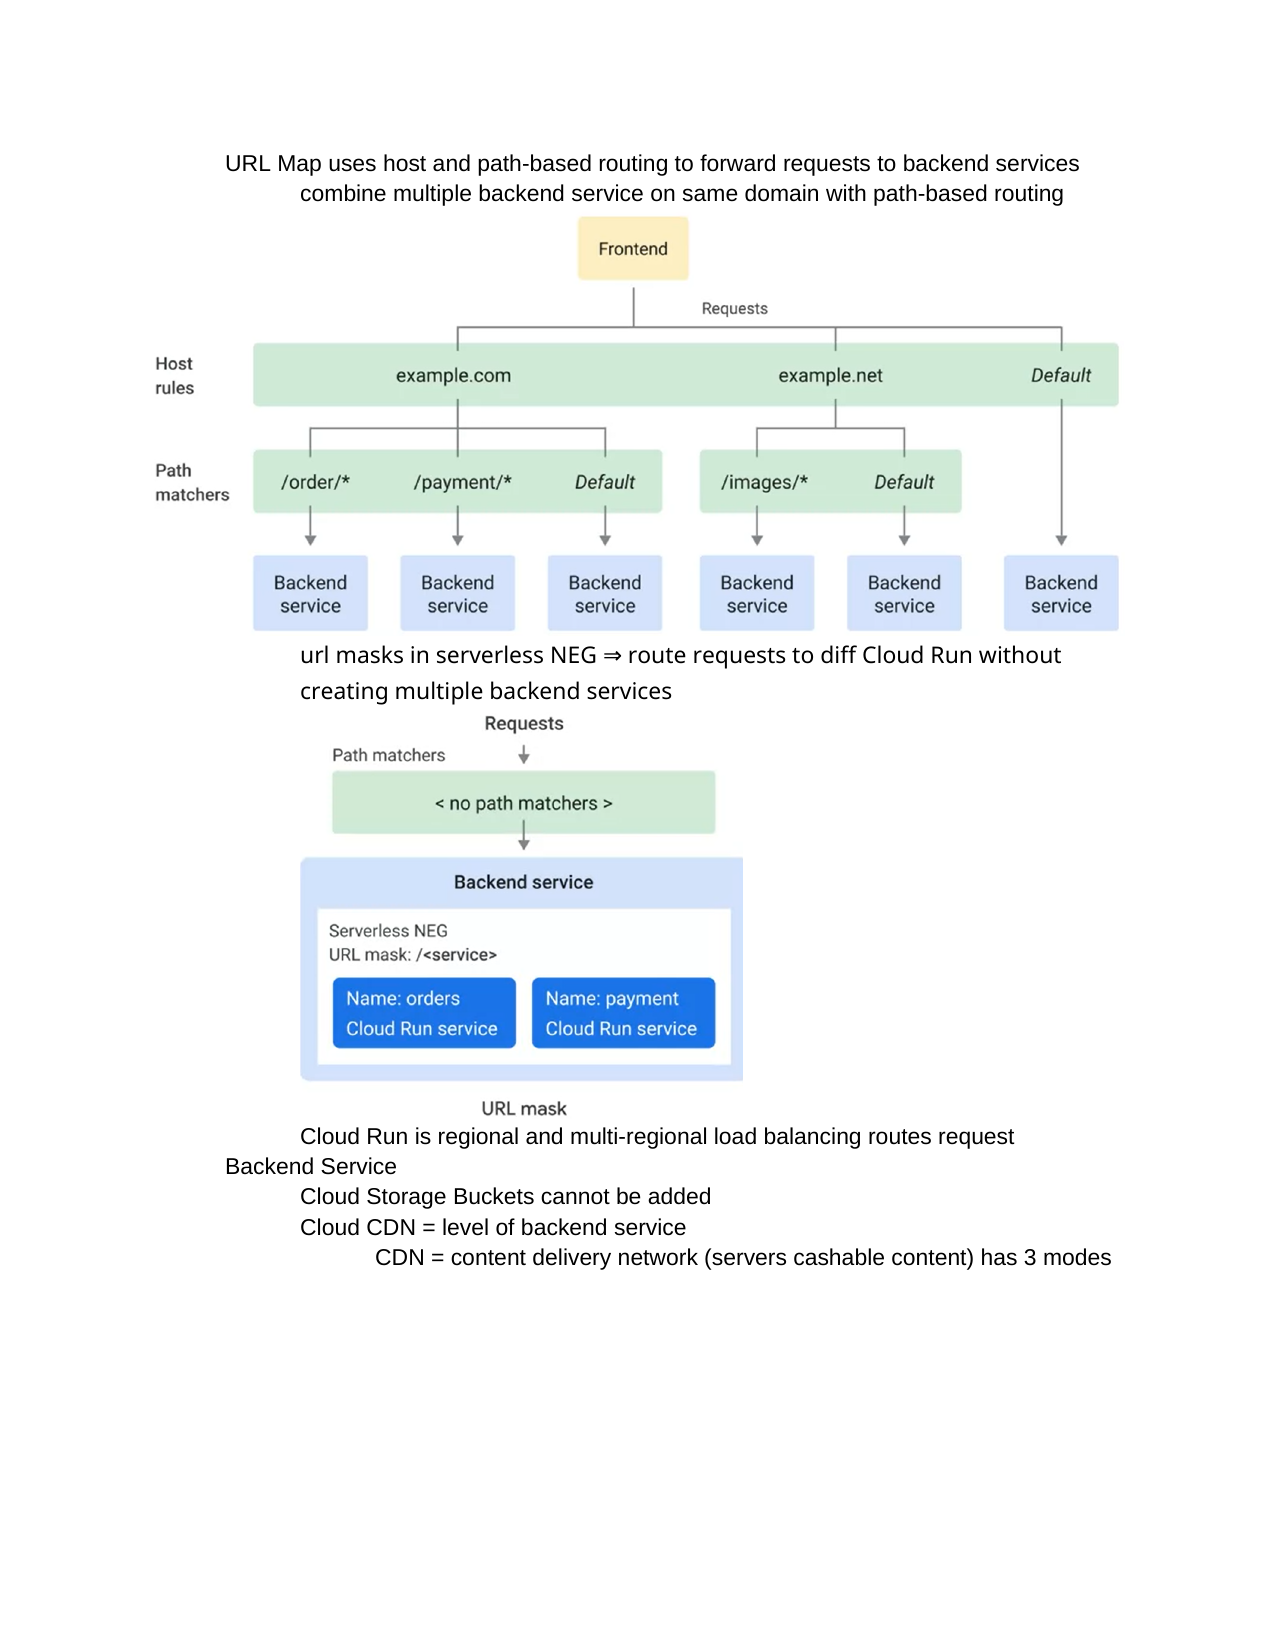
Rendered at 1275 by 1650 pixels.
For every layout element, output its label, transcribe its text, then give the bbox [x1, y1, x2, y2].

picture [300, 711, 743, 1119]
text url masks in serverless NEG ⇒ route requests to diff Cloud Run without creating multiple backend services [300, 639, 1125, 706]
picture [150, 210, 1125, 636]
text combine multiple backend service on same domain with path-based routing [300, 180, 1125, 207]
text Cloud Run is regional and multi-regional load balancing routes request [300, 1123, 1125, 1149]
text Cloud Storage Buckets cannot be added [300, 1183, 1125, 1210]
text URL Map uses host and path-based routing to forward requests to backend services [225, 150, 1125, 176]
text Cloud CDN = level of backend service [300, 1213, 1125, 1240]
text CDN = content delivery network (servers cashable content) has 3 modes [375, 1244, 1125, 1270]
text Backend Service [225, 1153, 1125, 1179]
